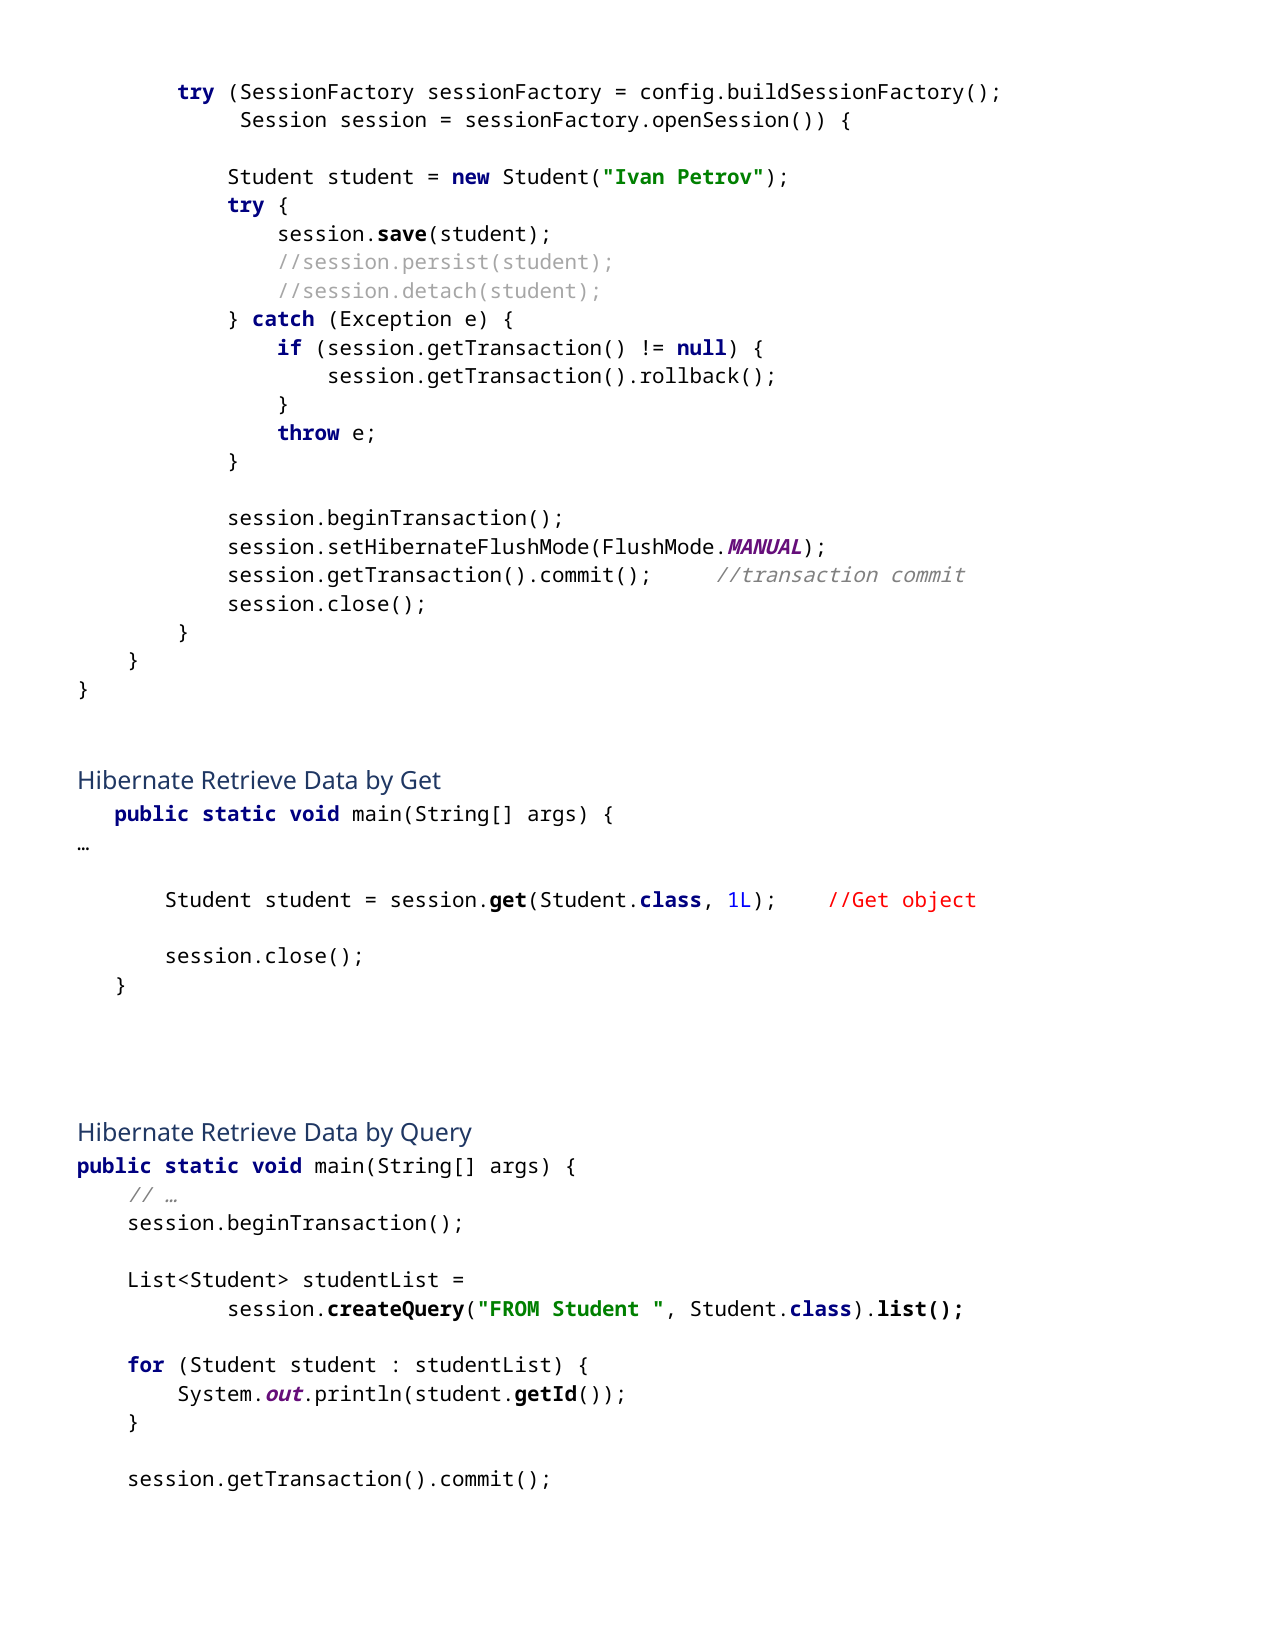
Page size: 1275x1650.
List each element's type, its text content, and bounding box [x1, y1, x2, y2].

text public static void main(String[] args) { … Student student = session.get(Student.class, 1L); //Get object session.close(); } [77, 799, 1198, 998]
text public static void main(String[] args) { // … session.beginTransaction(); List<Student> studentList = session.createQuery("FROM Student ", Student.class).list(); [77, 1151, 1198, 1322]
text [77, 1436, 1198, 1493]
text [77, 77, 1198, 702]
subtitle Hibernate Retrieve Data by Get [77, 763, 1198, 797]
subtitle Hibernate Retrieve Data by Query [77, 1115, 1198, 1149]
text for (Student student : studentList) { System.out.println(student.getId()); } [77, 1322, 1198, 1436]
